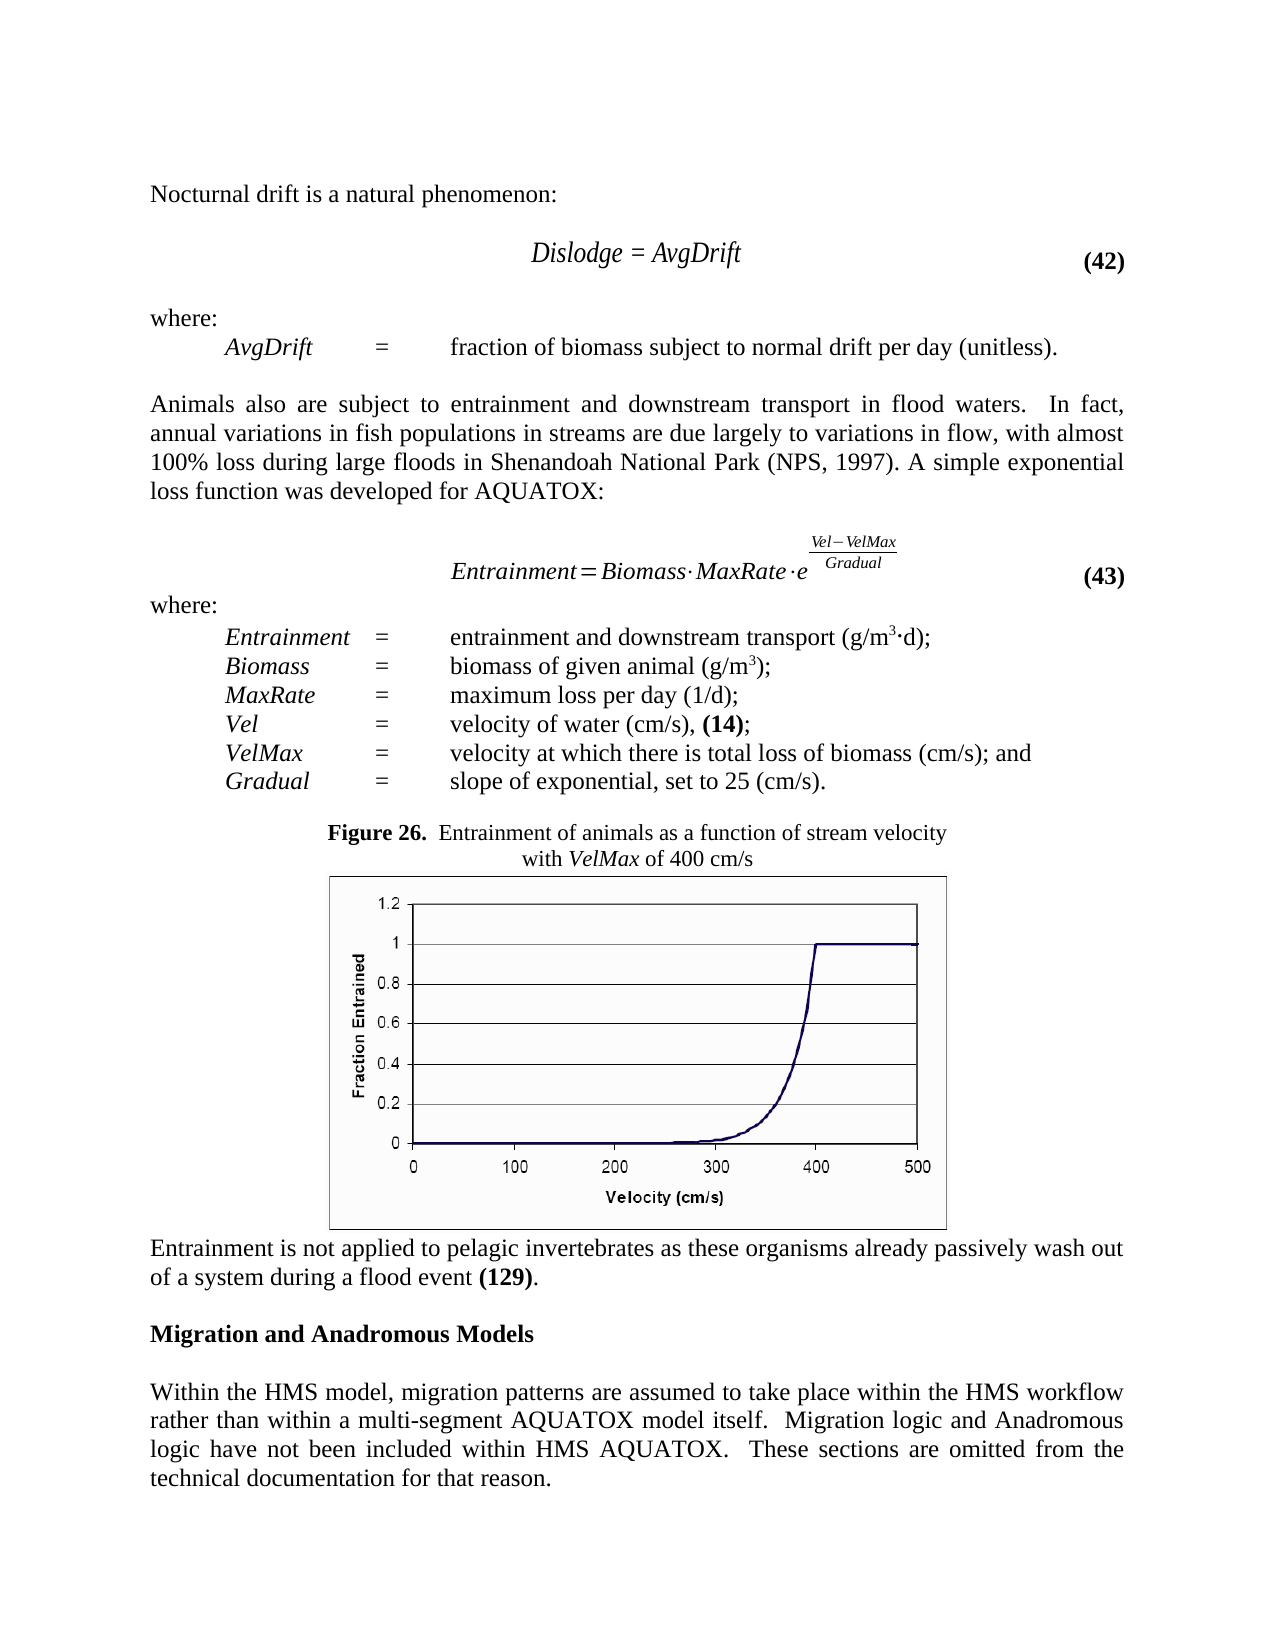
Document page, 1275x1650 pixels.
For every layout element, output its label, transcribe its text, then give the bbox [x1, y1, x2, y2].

text Migration and Anadromous Models [150, 1319, 1125, 1348]
text MaxRate = maximum loss per day (1/d); [225, 680, 1125, 709]
text VelMax = velocity at which there is total loss of biomass (cm/s); and [225, 738, 1125, 766]
text Animals also are subject to entrainment and downstream transport in flood waters. In fact, annual variations in fish populations in streams are due largely to variations in flow, with almost 100% loss during large floods in Shenandoah National Park (NPS, 1997). A simple exponential loss function was developed for AQUATOX: [150, 389, 1125, 504]
text with VelMax of 400 cm/s [150, 846, 1125, 872]
text where: [150, 303, 1125, 332]
text Vel = velocity of water (cm/s), (14); [225, 709, 1125, 738]
text Entrainment is not applied to pelagic invertebrates as these organisms already passively wash out of a system during a flood event (129). [150, 1233, 1125, 1290]
text Within the HMS model, migration patterns are assumed to take place within the HMS workflow rather than within a multi-segment AQUATOX model itself. Migration logic and Anadromous logic have not been included within HMS AQUATOX. These sections are omitted from the technical documentation for that reason. [150, 1377, 1125, 1492]
picture [325, 871, 951, 1233]
text Entrainment = entrainment and downstream transport (g/m3∙d); [225, 619, 1125, 651]
text Biomass = biomass of given animal (g/m3); [225, 651, 1125, 680]
text where: [150, 590, 1125, 619]
text AvgDrift = fraction of biomass subject to normal drift per day (unitless). [150, 332, 1125, 361]
text Gradual = slope of exponential, set to 25 (cm/s). [225, 766, 1125, 795]
text Nocturnal drift is a natural phenomenon: [150, 179, 1125, 207]
